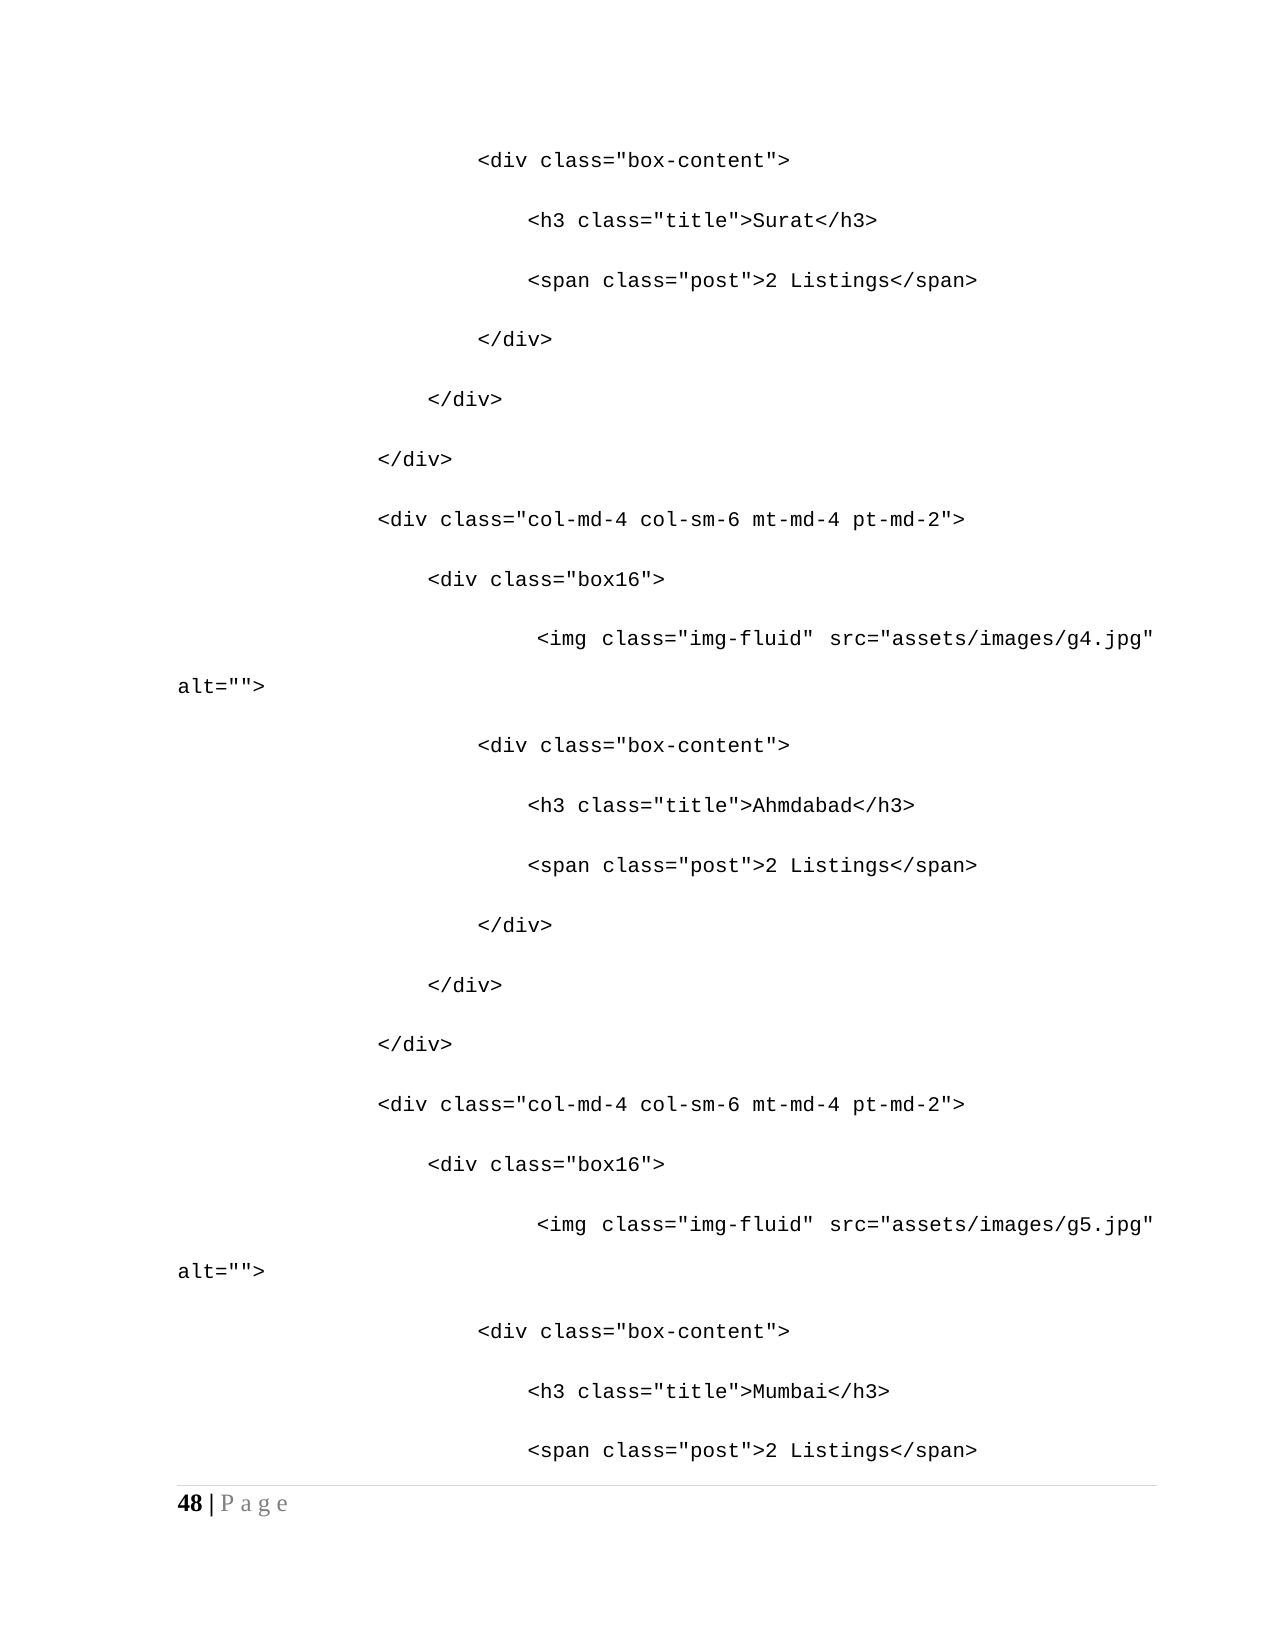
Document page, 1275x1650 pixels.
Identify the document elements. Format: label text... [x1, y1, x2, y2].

text </div> [177, 915, 1157, 938]
text <span class="post">2 Listings</span> [177, 269, 1157, 293]
text </div> [177, 329, 1157, 353]
text <div class="box16"> [177, 568, 1157, 592]
text <h3 class="title">Mumbai</h3> [177, 1381, 1157, 1404]
text <div class="box16"> [177, 1154, 1157, 1178]
text <div class="box-content"> [177, 150, 1157, 174]
text <h3 class="title">Surat</h3> [177, 210, 1157, 233]
text <div class="col-md-4 col-sm-6 mt-md-4 pt-md-2"> [177, 1094, 1157, 1118]
text <div class="box-content"> [177, 735, 1157, 759]
text </div> [177, 1034, 1157, 1058]
text <span class="post">2 Listings</span> [177, 1440, 1157, 1464]
text <span class="post">2 Listings</span> [177, 855, 1157, 879]
text <img class="img-fluid" src="assets/images/g4.jpg" alt=""> [177, 628, 1157, 699]
text <div class="col-md-4 col-sm-6 mt-md-4 pt-md-2"> [177, 509, 1157, 532]
text <h3 class="title">Ahmdabad</h3> [177, 795, 1157, 819]
text </div> [177, 449, 1157, 473]
text </div> [177, 389, 1157, 413]
text </div> [177, 974, 1157, 998]
text <img class="img-fluid" src="assets/images/g5.jpg" alt=""> [177, 1214, 1157, 1285]
text <div class="box-content"> [177, 1321, 1157, 1344]
